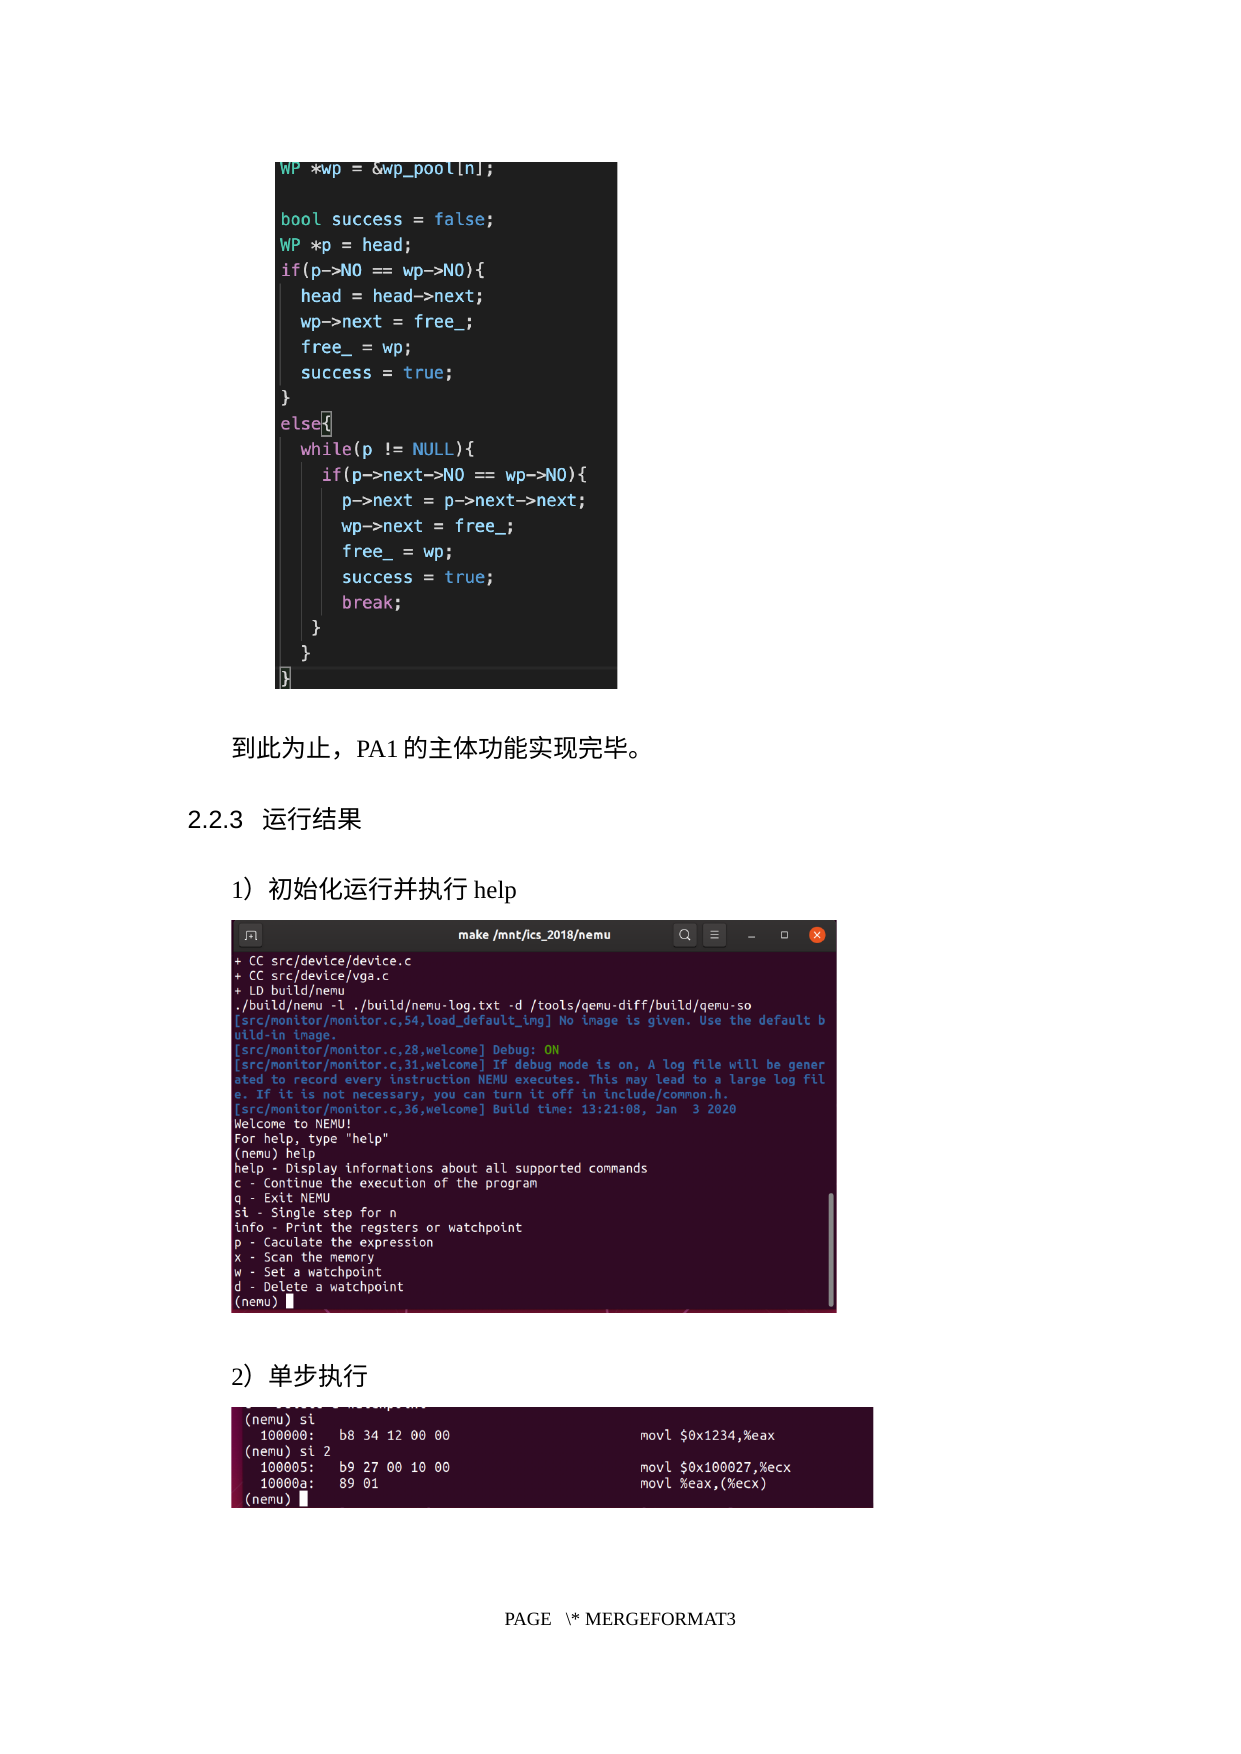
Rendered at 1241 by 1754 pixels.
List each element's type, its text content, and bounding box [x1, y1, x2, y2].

picture [231, 920, 837, 1313]
subtitle 运行结果 [187, 785, 1053, 850]
text 1）初始化运行并执行help [187, 855, 1053, 920]
picture [231, 1407, 874, 1508]
picture [275, 162, 618, 689]
text 2）单步执行 [187, 1342, 1053, 1407]
list 到此为止，PA1的主体功能实现完毕。 [187, 714, 1053, 779]
